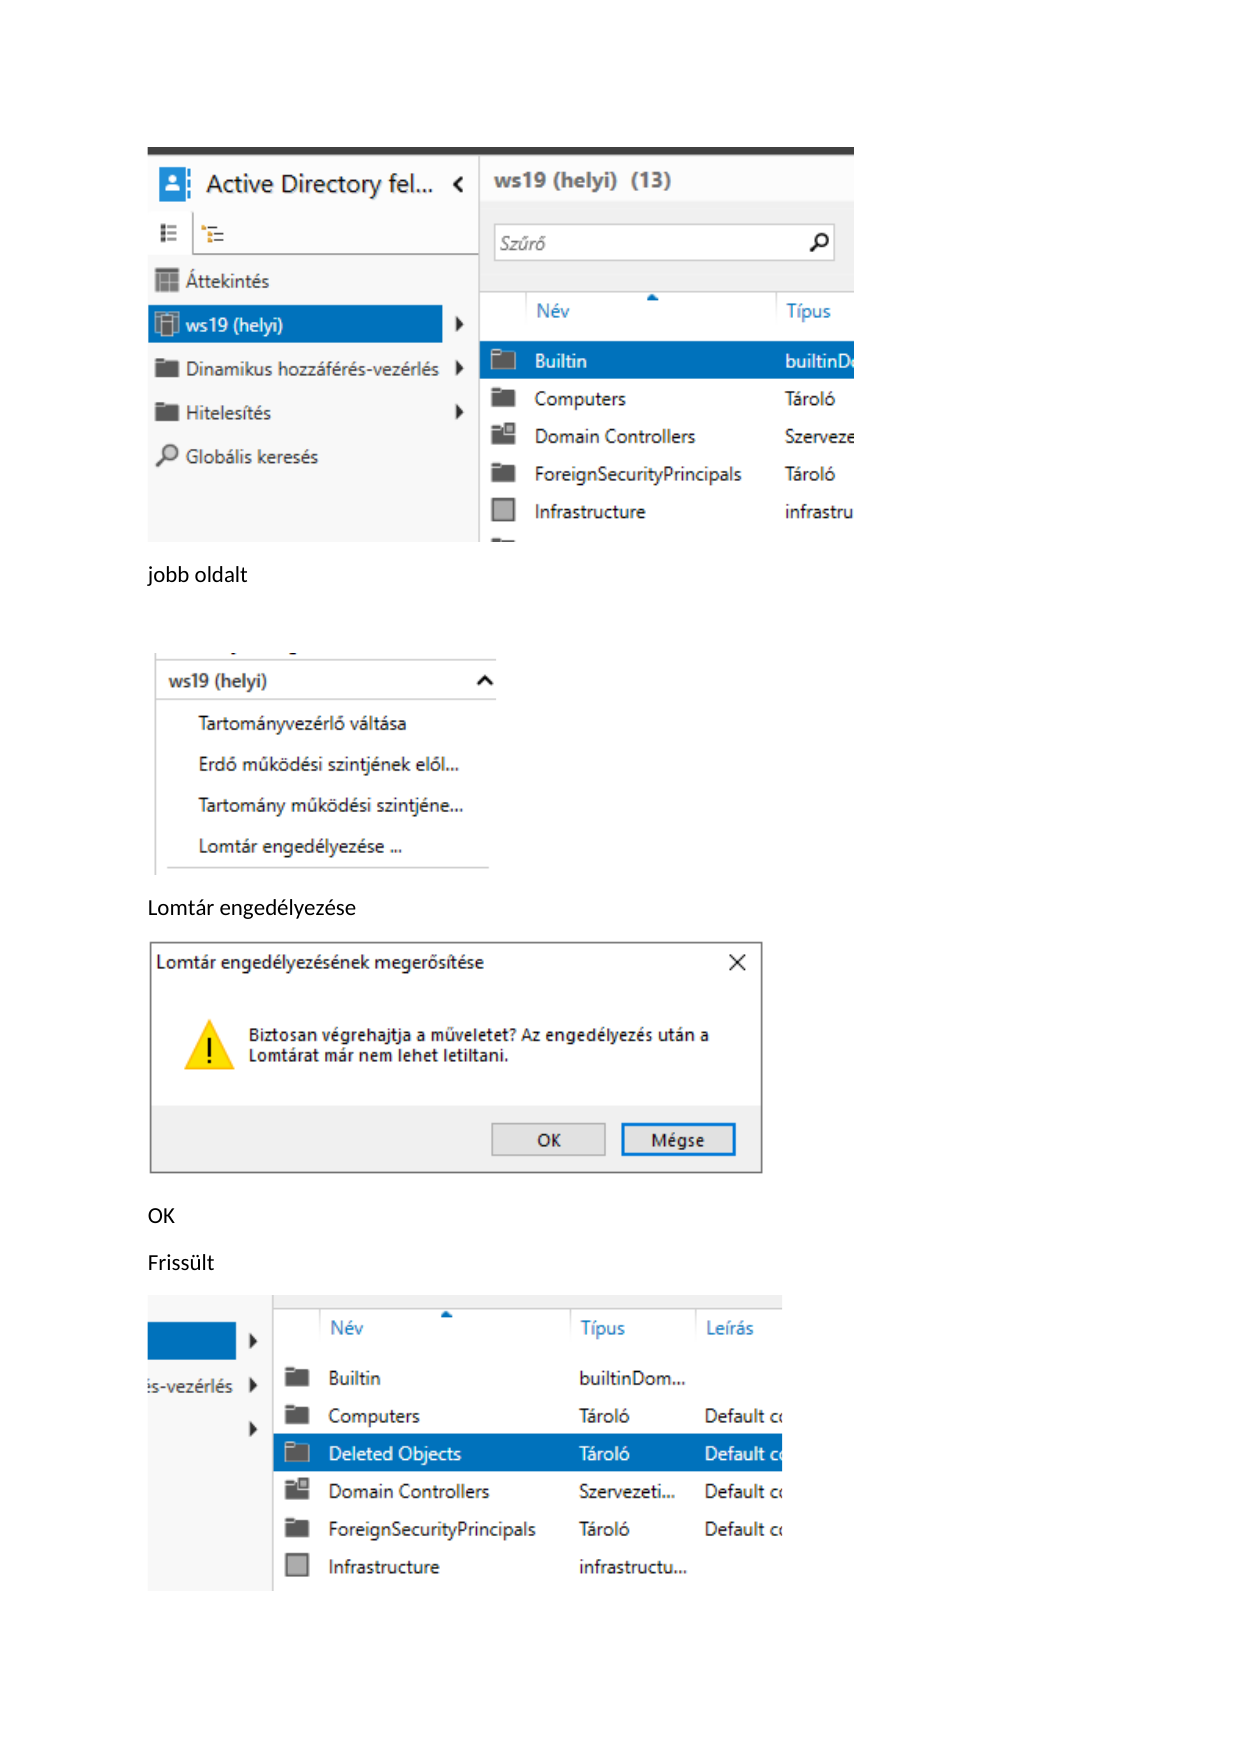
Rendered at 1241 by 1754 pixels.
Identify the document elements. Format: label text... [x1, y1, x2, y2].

text jobb oldalt [148, 560, 1093, 588]
text OK [148, 1201, 1093, 1229]
picture [147, 653, 497, 875]
picture [147, 940, 768, 1183]
picture [147, 1295, 783, 1591]
text Lomtár engedélyezése [148, 893, 1093, 921]
text Frissült [148, 1248, 1093, 1276]
picture [147, 147, 854, 542]
